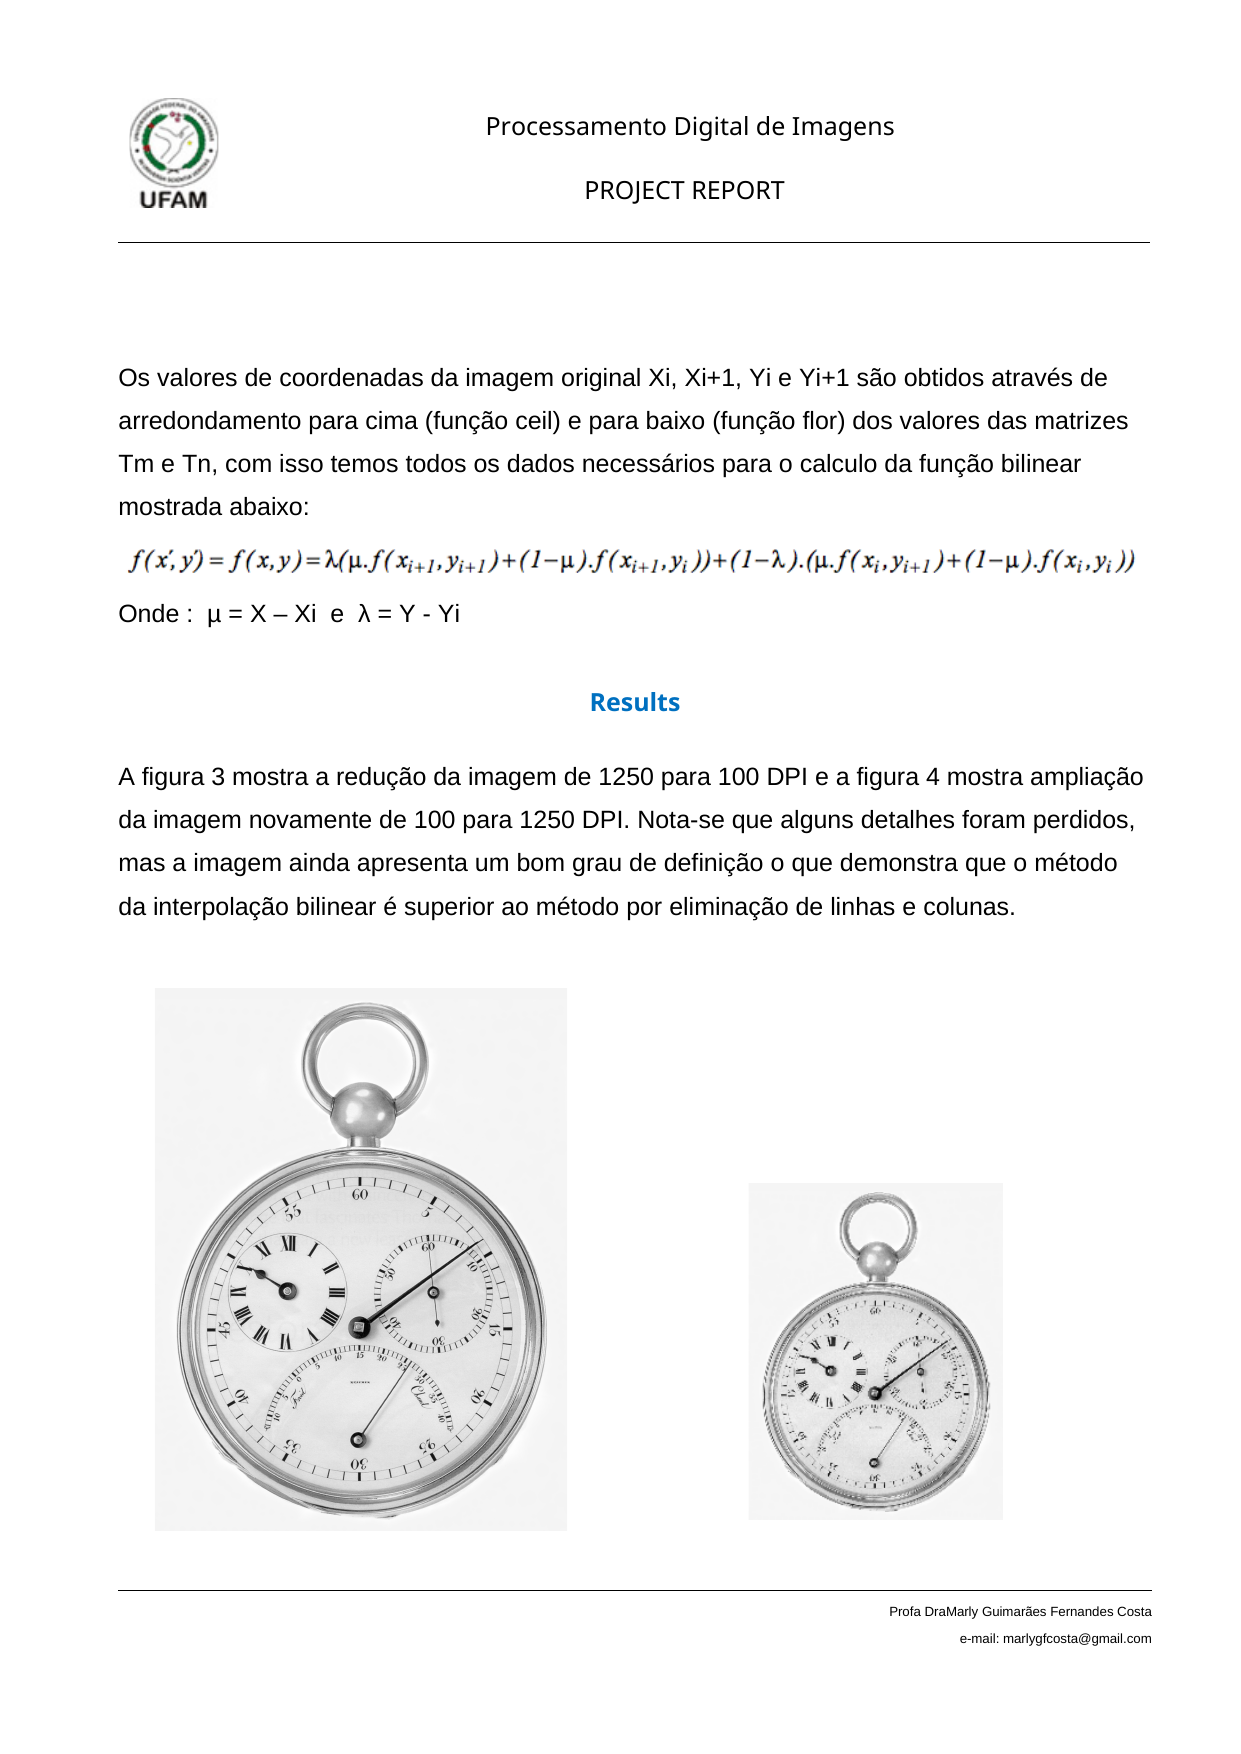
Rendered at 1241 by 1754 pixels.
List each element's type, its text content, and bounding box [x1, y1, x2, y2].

picture [129, 98, 219, 208]
text Onde : µ = X – Xi e λ = Y - Yi [118, 599, 1152, 627]
text Os valores de coordenadas da imagem original Xi, Xi+1, Yi e Yi+1 são obtidos através de arredondamento para cima (função ceil) e para baixo (função flor) dos valores das matrizes Tm e Tn, com isso temos todos os dados necessários para o calculo da função bilinear mostrada abaixo: [118, 363, 1152, 521]
picture [118, 535, 1152, 582]
picture [154, 988, 568, 1531]
picture [748, 1183, 1003, 1520]
text Results [118, 685, 1152, 719]
text A figura 3 mostra a redução da imagem de 1250 para 100 DPI e a figura 4 mostra ampliação da imagem novamente de 100 para 1250 DPI. Nota-se que alguns detalhes foram perdidos, mas a imagem ainda apresenta um bom grau de definição o que demonstra que o método da interpolação bilinear é superior ao método por eliminação de linhas e colunas. [118, 762, 1152, 920]
